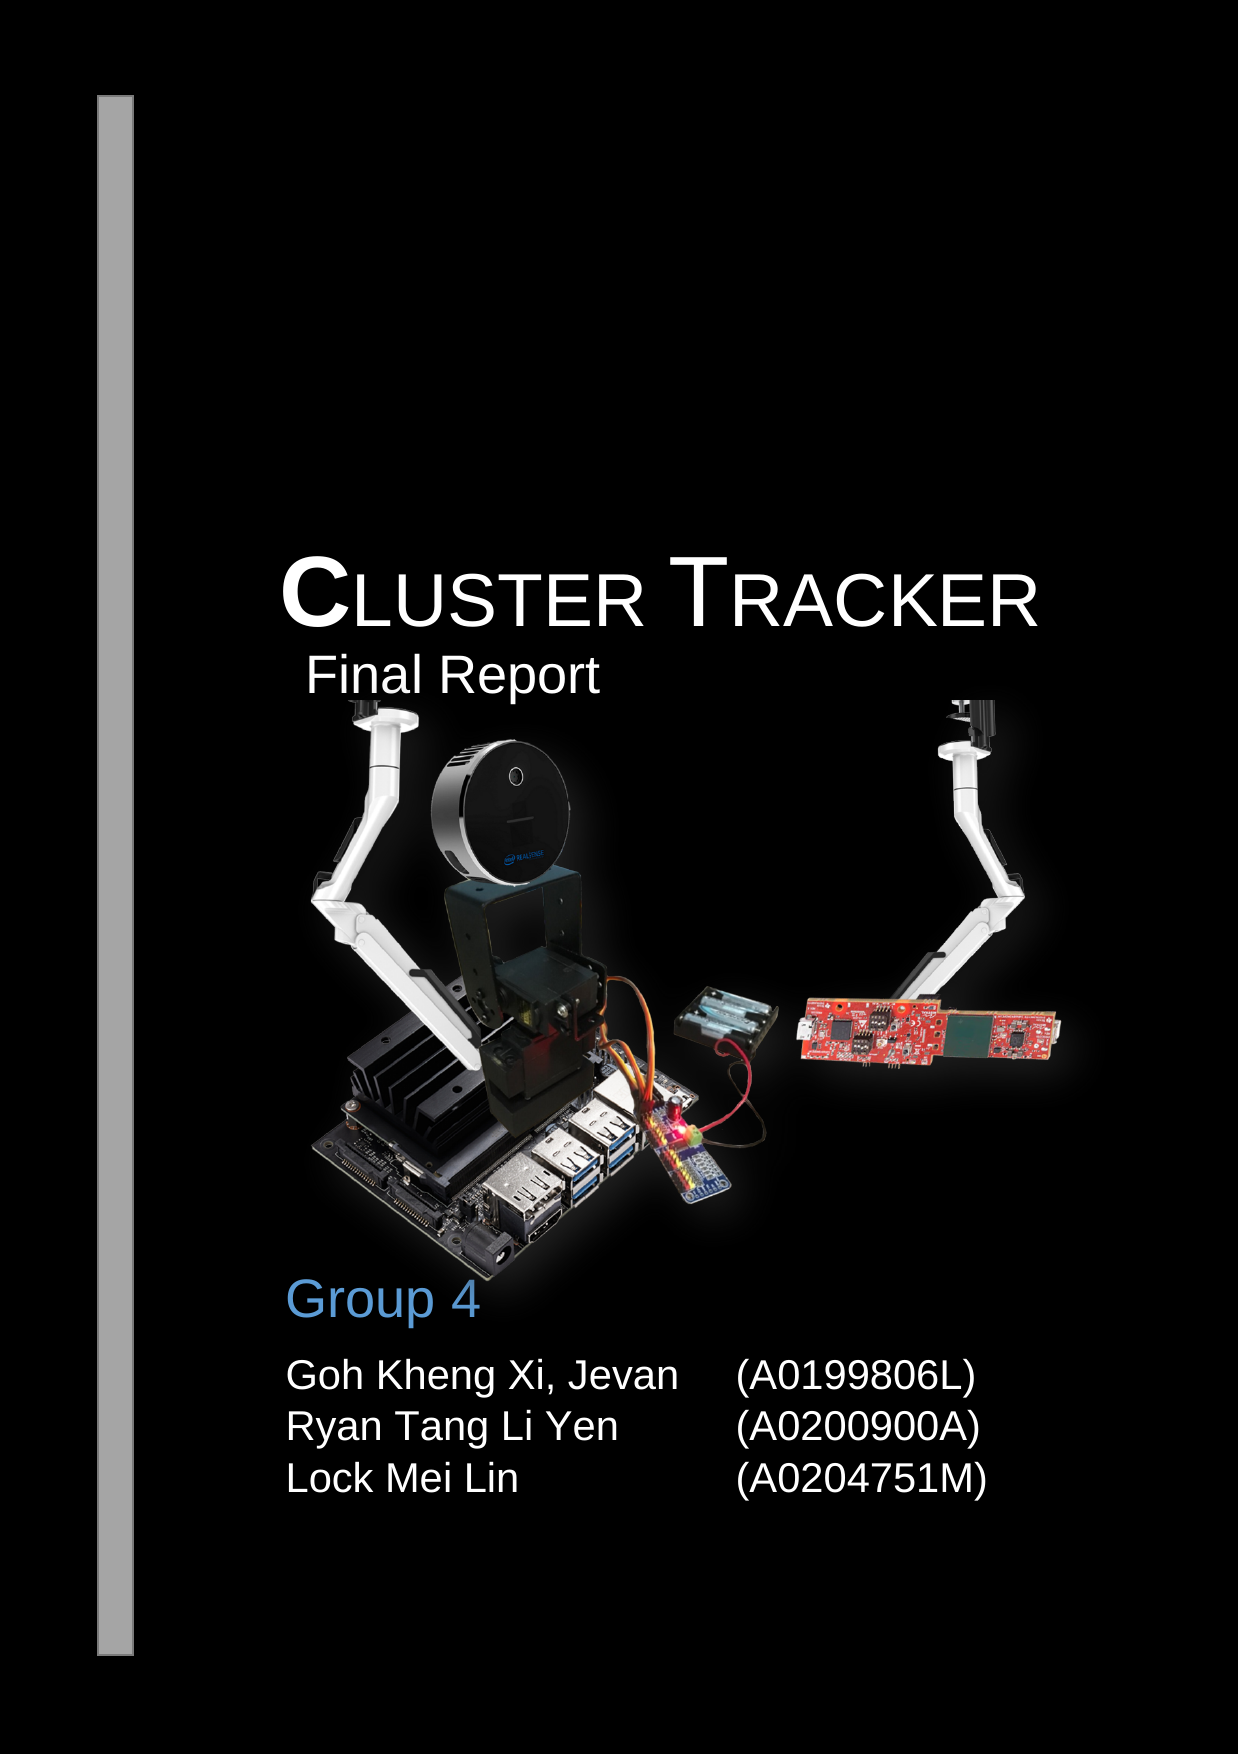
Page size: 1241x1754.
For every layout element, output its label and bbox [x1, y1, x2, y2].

picture [291, 700, 1083, 1287]
